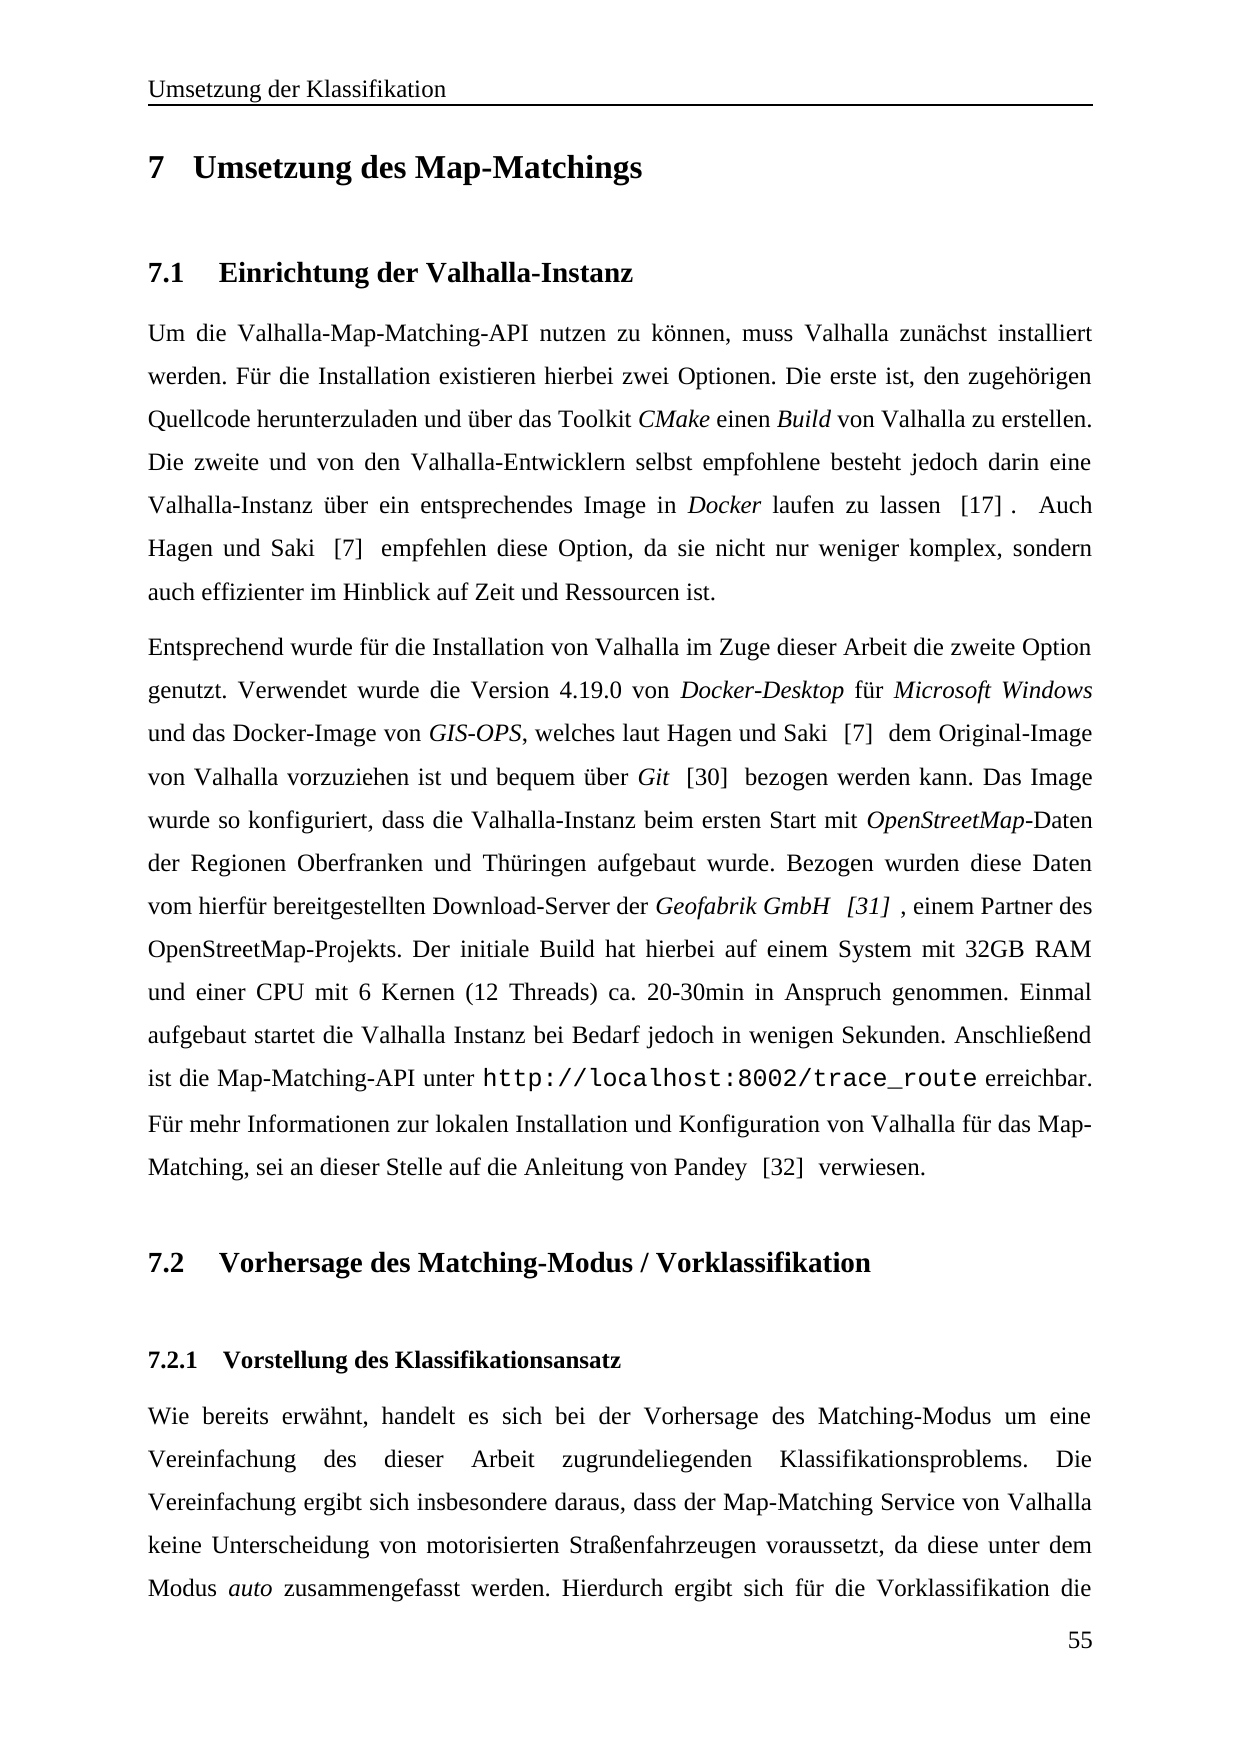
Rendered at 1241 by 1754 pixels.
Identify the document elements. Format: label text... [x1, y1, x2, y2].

text Um die Valhalla-Map-Matching-API nutzen zu können, muss Valhalla zunächst installiert werden. Für die Installation existieren hierbei zwei Optionen. Die erste ist, den zugehörigen Quellcode herunterzuladen und über das Toolkit CMake einen Build von Valhalla zu erstellen. Die zweite und von den Valhalla-Entwicklern selbst empfohlene besteht jedoch darin eine Valhalla-Instanz über ein entsprechendes Image in Docker laufen zu lassen . Auch Hagen und Saki empfehlen diese Option, da sie nicht nur weniger komplex, sondern auch effizienter im Hinblick auf Zeit und Ressourcen ist. [148, 318, 1093, 605]
subtitle Umsetzung des Map-Matchings [148, 148, 1093, 186]
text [148, 1401, 1093, 1602]
subtitle Vorstellung des Klassifikationsansatz [148, 1345, 1093, 1374]
subtitle Vorhersage des Matching-Modus / Vorklassifikation [148, 1245, 1093, 1278]
text Entsprechend wurde für die Installation von Valhalla im Zuge dieser Arbeit die zweite Option genutzt. Verwendet wurde die Version 4.19.0 von Docker-Desktop für Microsoft Windows und das Docker-Image von GIS-OPS, welches laut Hagen und Saki dem Original-Image von Valhalla vorzuziehen ist und bequem über Git bezogen werden kann. Das Image wurde so konfiguriert, dass die Valhalla-Instanz beim ersten Start mit OpenStreetMap-Daten der Regionen Oberfranken und Thüringen aufgebaut wurde. Bezogen wurden diese Daten vom hierfür bereitgestellten Download-Server der Geofabrik GmbH , einem Partner des OpenStreetMap-Projekts. Der initiale Build hat hierbei auf einem System mit 32GB RAM und einer CPU mit 6 Kernen (12 Threads) ca. 20-30min in Anspruch genommen. Einmal aufgebaut startet die Valhalla Instanz bei Bedarf jedoch in wenigen Sekunden. Anschließend ist die Map-Matching-API unter http://localhost:8002/trace_route erreichbar. Für mehr Informationen zur lokalen Installation und Konfiguration von Valhalla für das Map-Matching, sei an dieser Stelle auf die Anleitung von Pandey verwiesen. [148, 632, 1093, 1181]
subtitle Einrichtung der Valhalla-Instanz [148, 255, 1093, 289]
